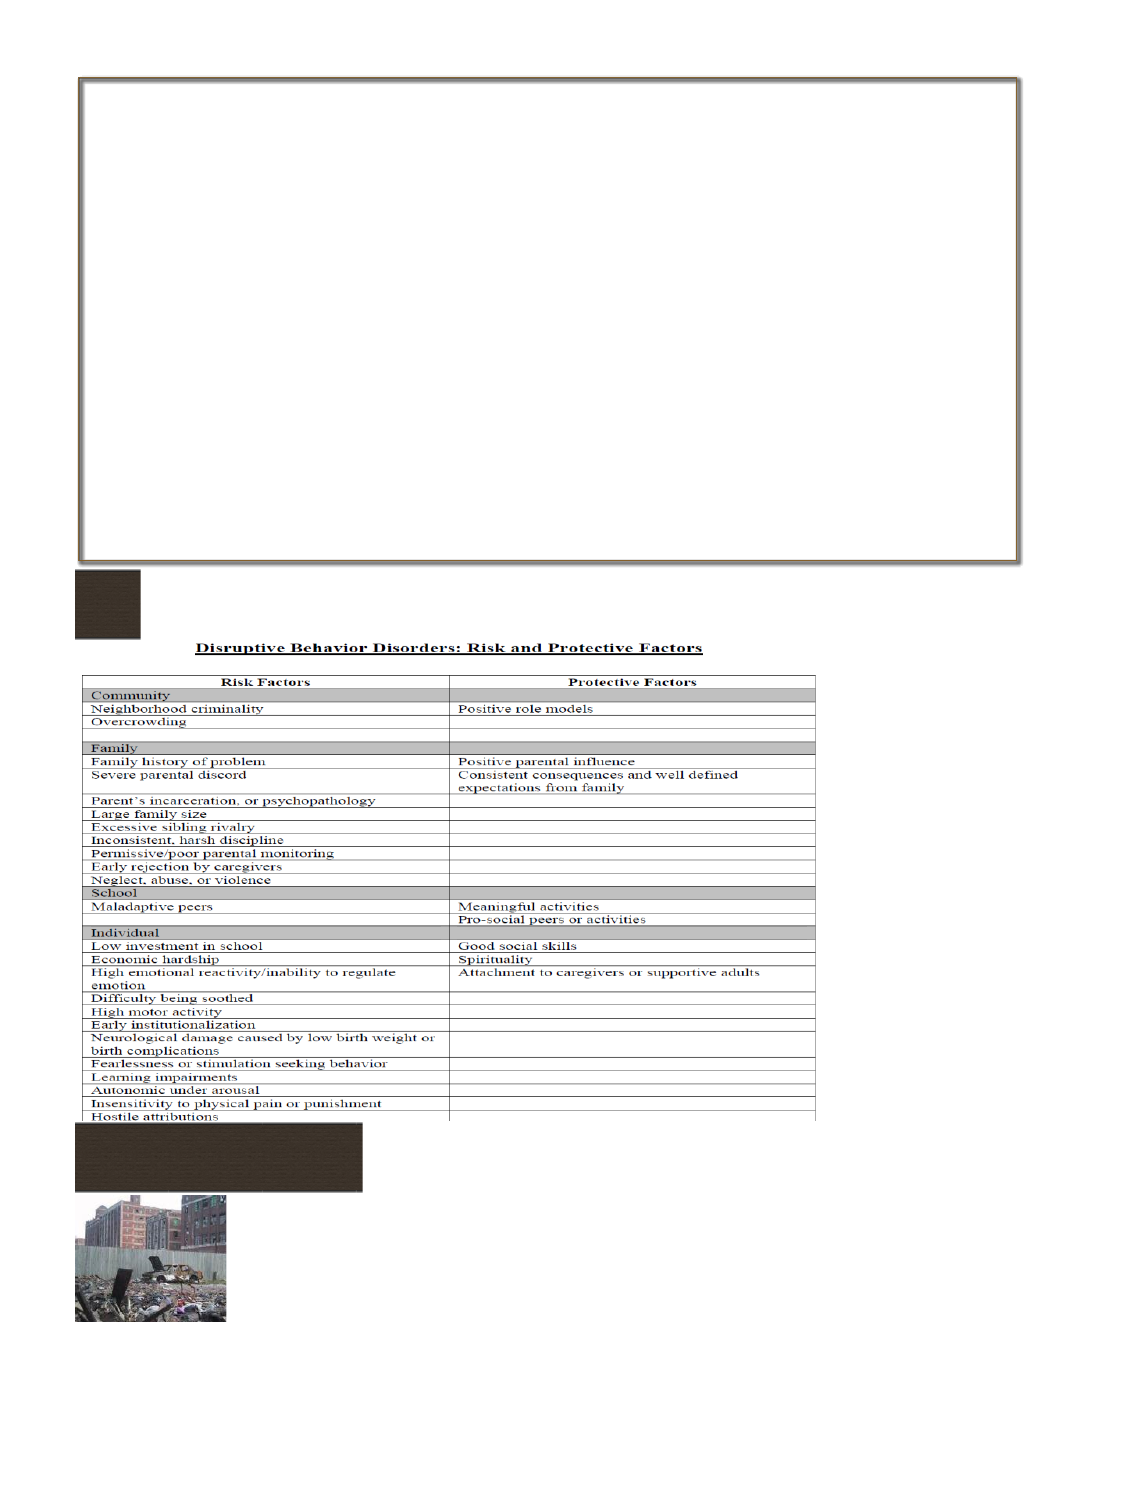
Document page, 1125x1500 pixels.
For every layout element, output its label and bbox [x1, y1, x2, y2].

subtitle [75, 75, 1050, 1322]
picture [75, 1195, 227, 1322]
picture [75, 642, 816, 1121]
picture [75, 569, 141, 640]
picture [75, 1122, 363, 1193]
picture [75, 75, 1024, 568]
